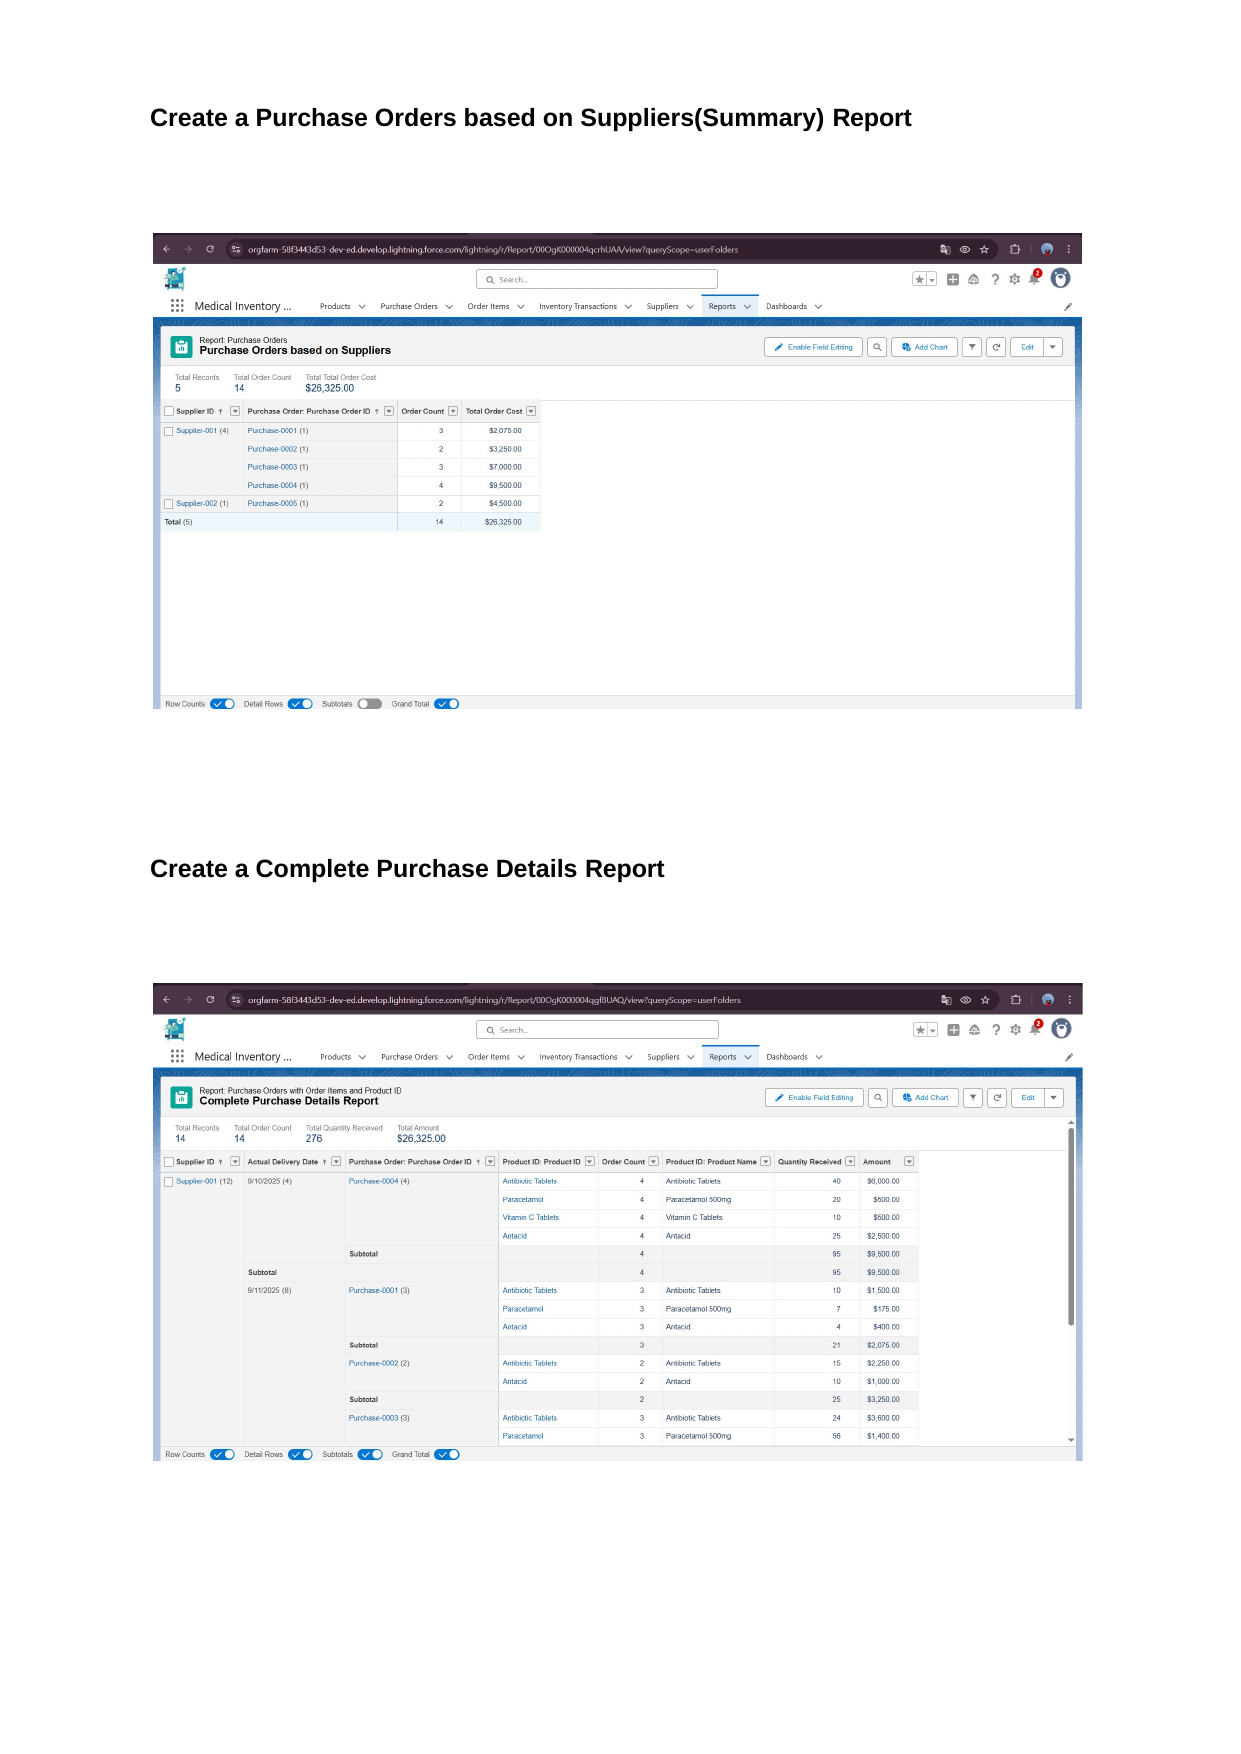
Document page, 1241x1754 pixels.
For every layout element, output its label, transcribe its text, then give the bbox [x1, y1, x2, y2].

text Create a Complete Purchase Details Report [150, 853, 1166, 882]
picture [153, 233, 1082, 709]
text Create a Purchase Orders based on Suppliers(Summary) Report [150, 103, 1166, 132]
picture [153, 983, 1083, 1461]
